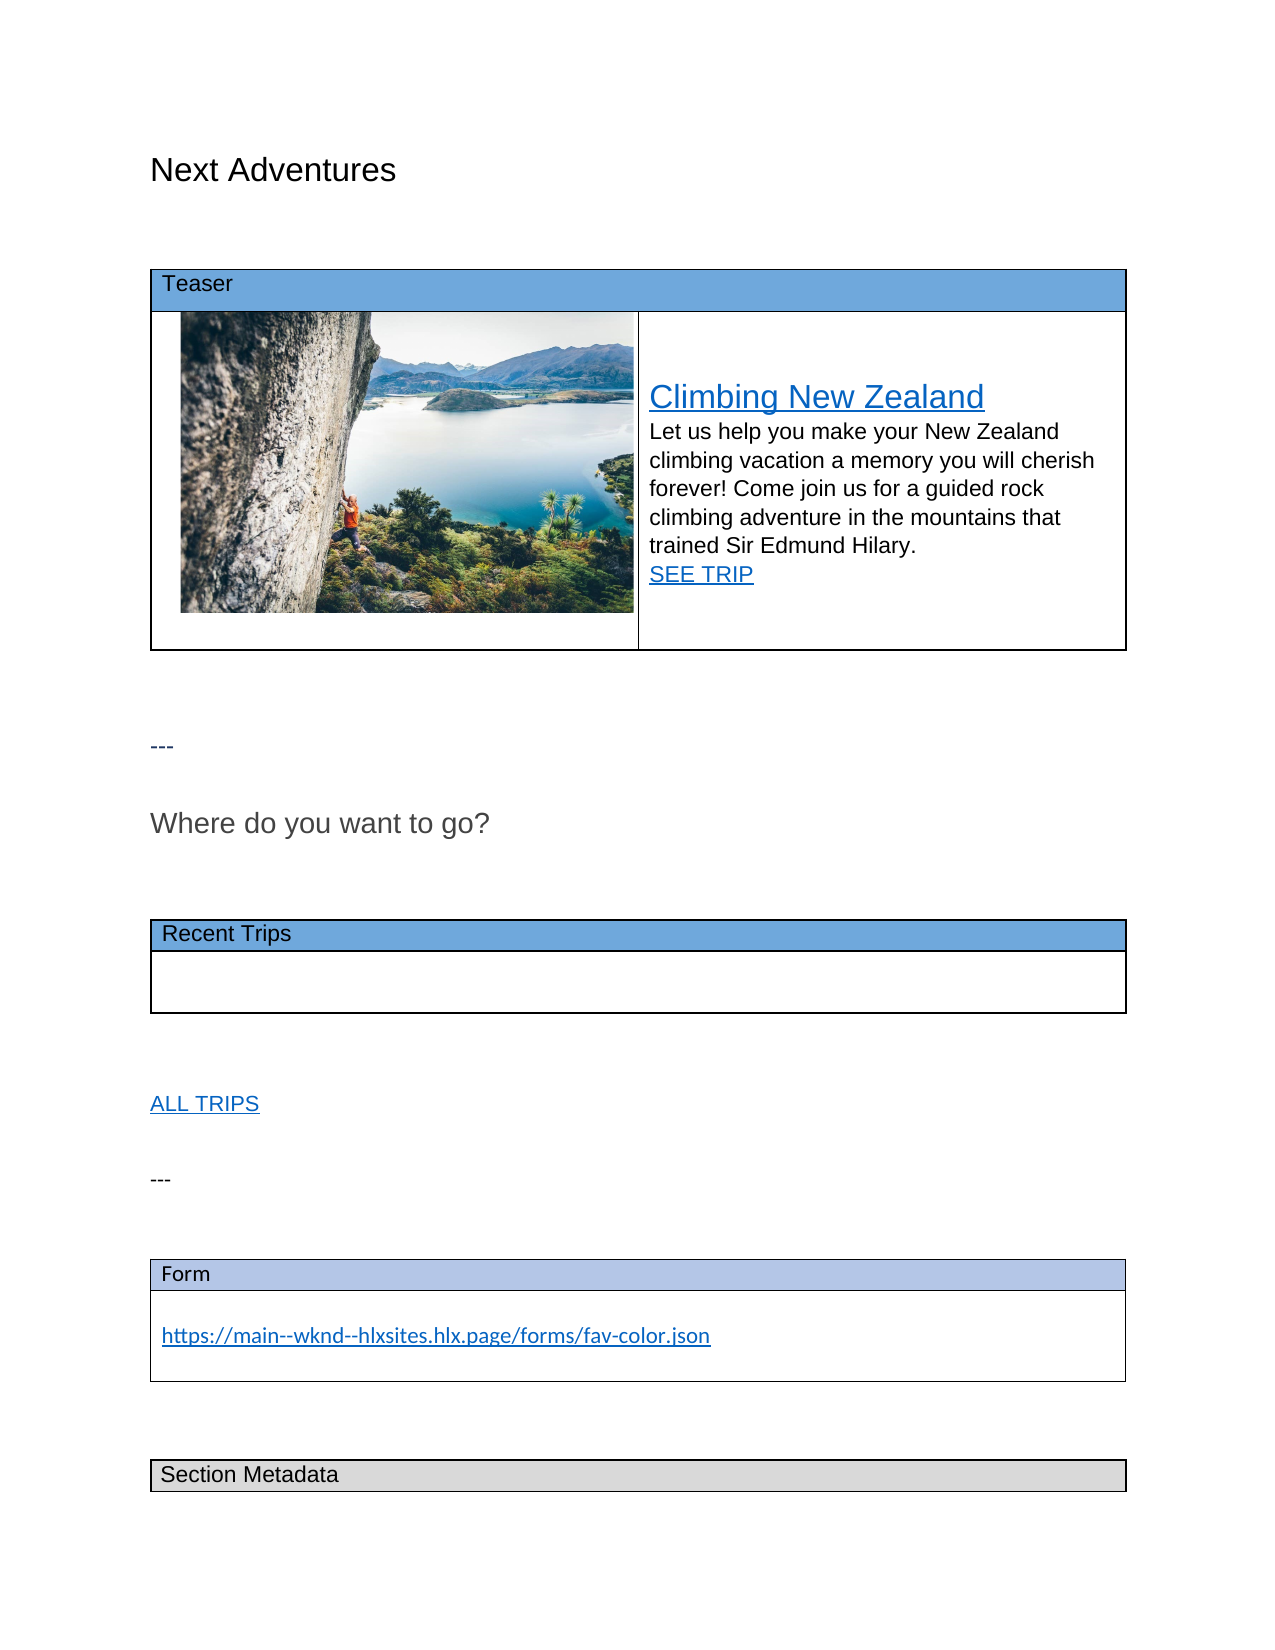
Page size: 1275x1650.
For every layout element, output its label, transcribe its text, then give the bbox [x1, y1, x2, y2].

table_cell [152, 952, 1125, 1012]
table_header Recent Trips [152, 921, 1125, 950]
table_header Form [151, 1260, 1125, 1290]
table_header Teaser [152, 270, 1125, 311]
subtitle Next Adventures [150, 150, 1125, 188]
table_header Section Metadata [152, 1461, 1125, 1491]
text ALL TRIPS [150, 1091, 1125, 1116]
subtitle --- [150, 728, 1125, 799]
table_cell Climbing New Zealand Let us help you make your New Zealand climbing vacation a memory you will cherish forever! Come join us for a guided rock climbing adventure in the mountains that trained Sir Edmund Hilary. SEE TRIP [639, 312, 1125, 649]
subtitle Where do you want to go? [150, 806, 1125, 839]
table_cell [152, 312, 638, 649]
text --- [150, 1134, 1125, 1193]
table_cell https://main--wknd--hlxsites.hlx.page/forms/fav-color.json [151, 1291, 1125, 1381]
